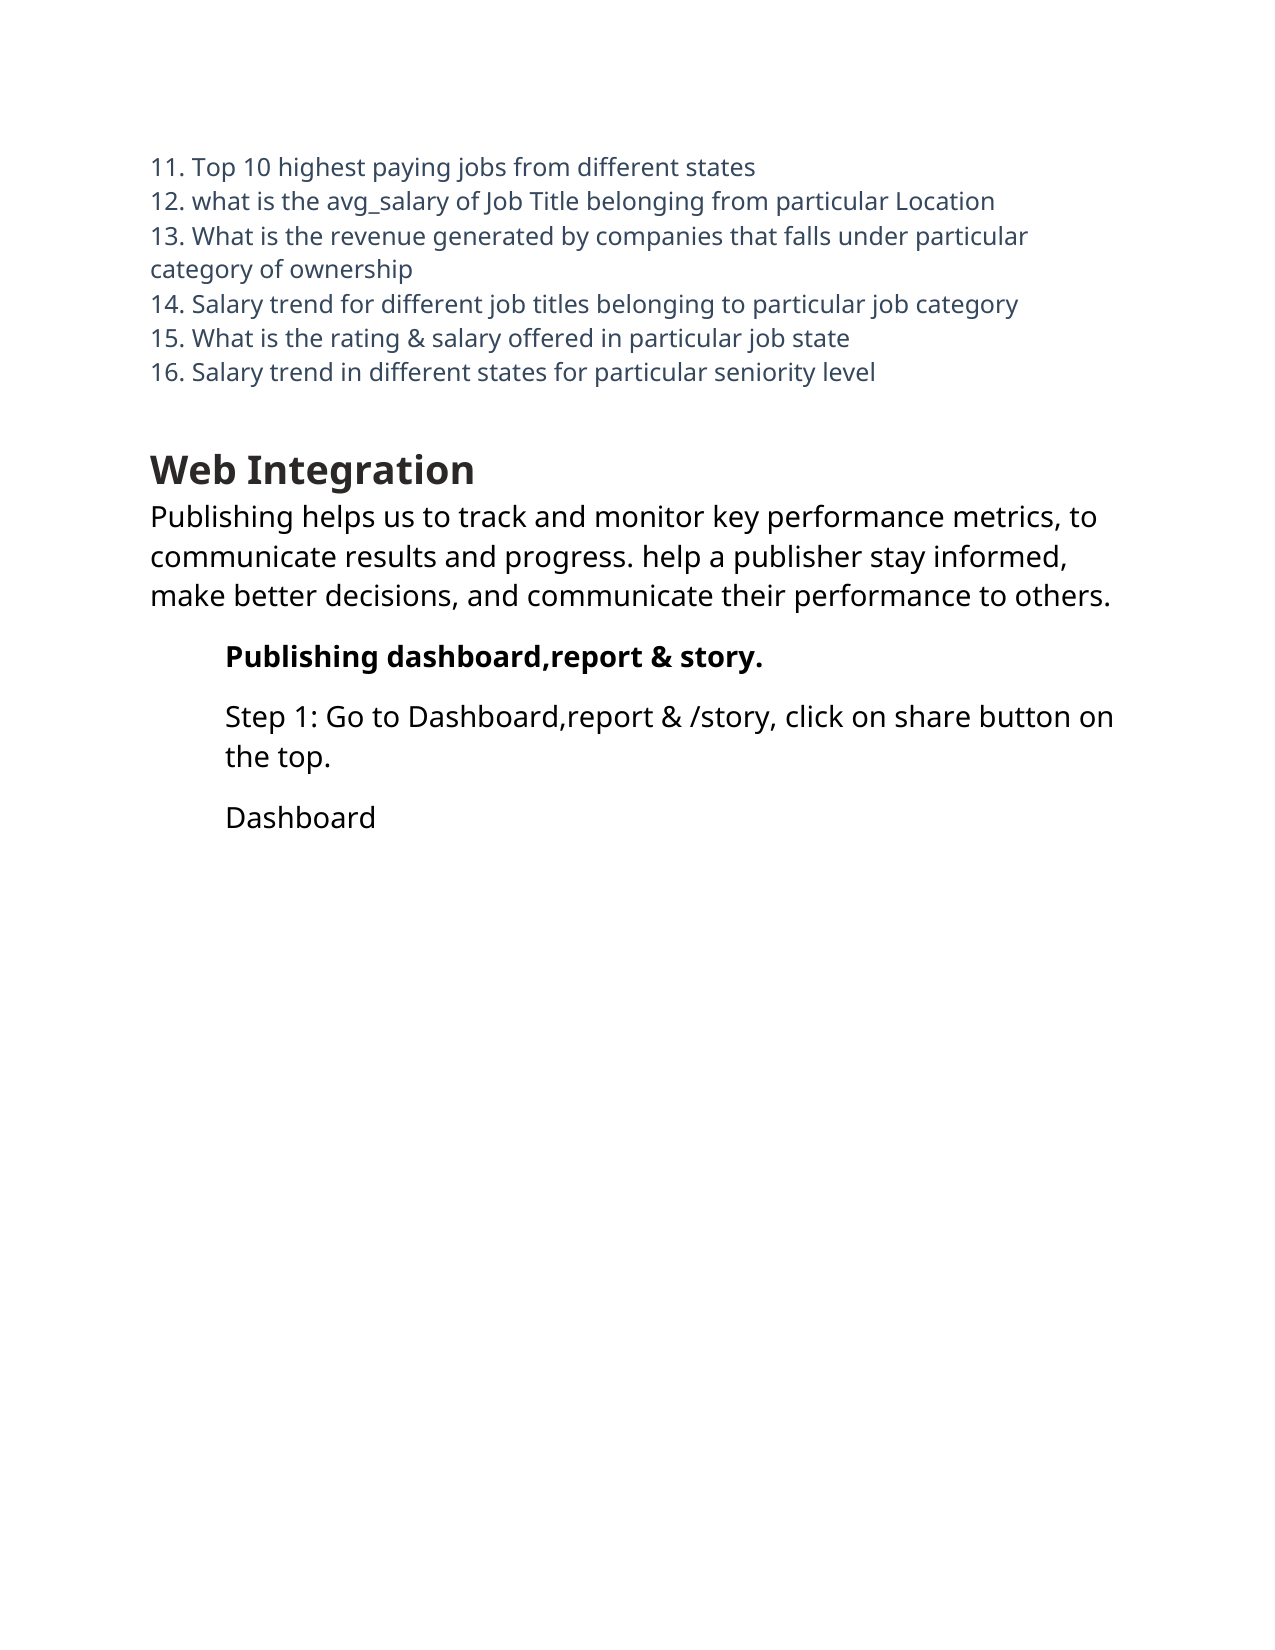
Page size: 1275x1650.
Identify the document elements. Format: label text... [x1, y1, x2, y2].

text 13. What is the revenue generated by companies that falls under particular category of ownership [150, 218, 1125, 286]
text Step 1: Go to Dashboard,report & /story, click on share button on the top. [225, 697, 1125, 776]
text 11. Top 10 highest paying jobs from different states [150, 150, 1125, 184]
text Publishing helps us to track and monitor key performance metrics, to communicate results and progress. help a publisher stay informed, make better decisions, and communicate their performance to others. [150, 496, 1125, 615]
text Publishing dashboard,report & story. [225, 636, 1125, 676]
text Dashboard [225, 797, 1125, 837]
text 12. what is the avg_salary of Job Title belonging from particular Location [150, 184, 1125, 218]
text 16. Salary trend in different states for particular seniority level [150, 354, 1125, 388]
text 14. Salary trend for different job titles belonging to particular job category [150, 286, 1125, 320]
text 15. What is the rating & salary offered in particular job state [150, 320, 1125, 354]
text Web Integration [150, 442, 1125, 496]
